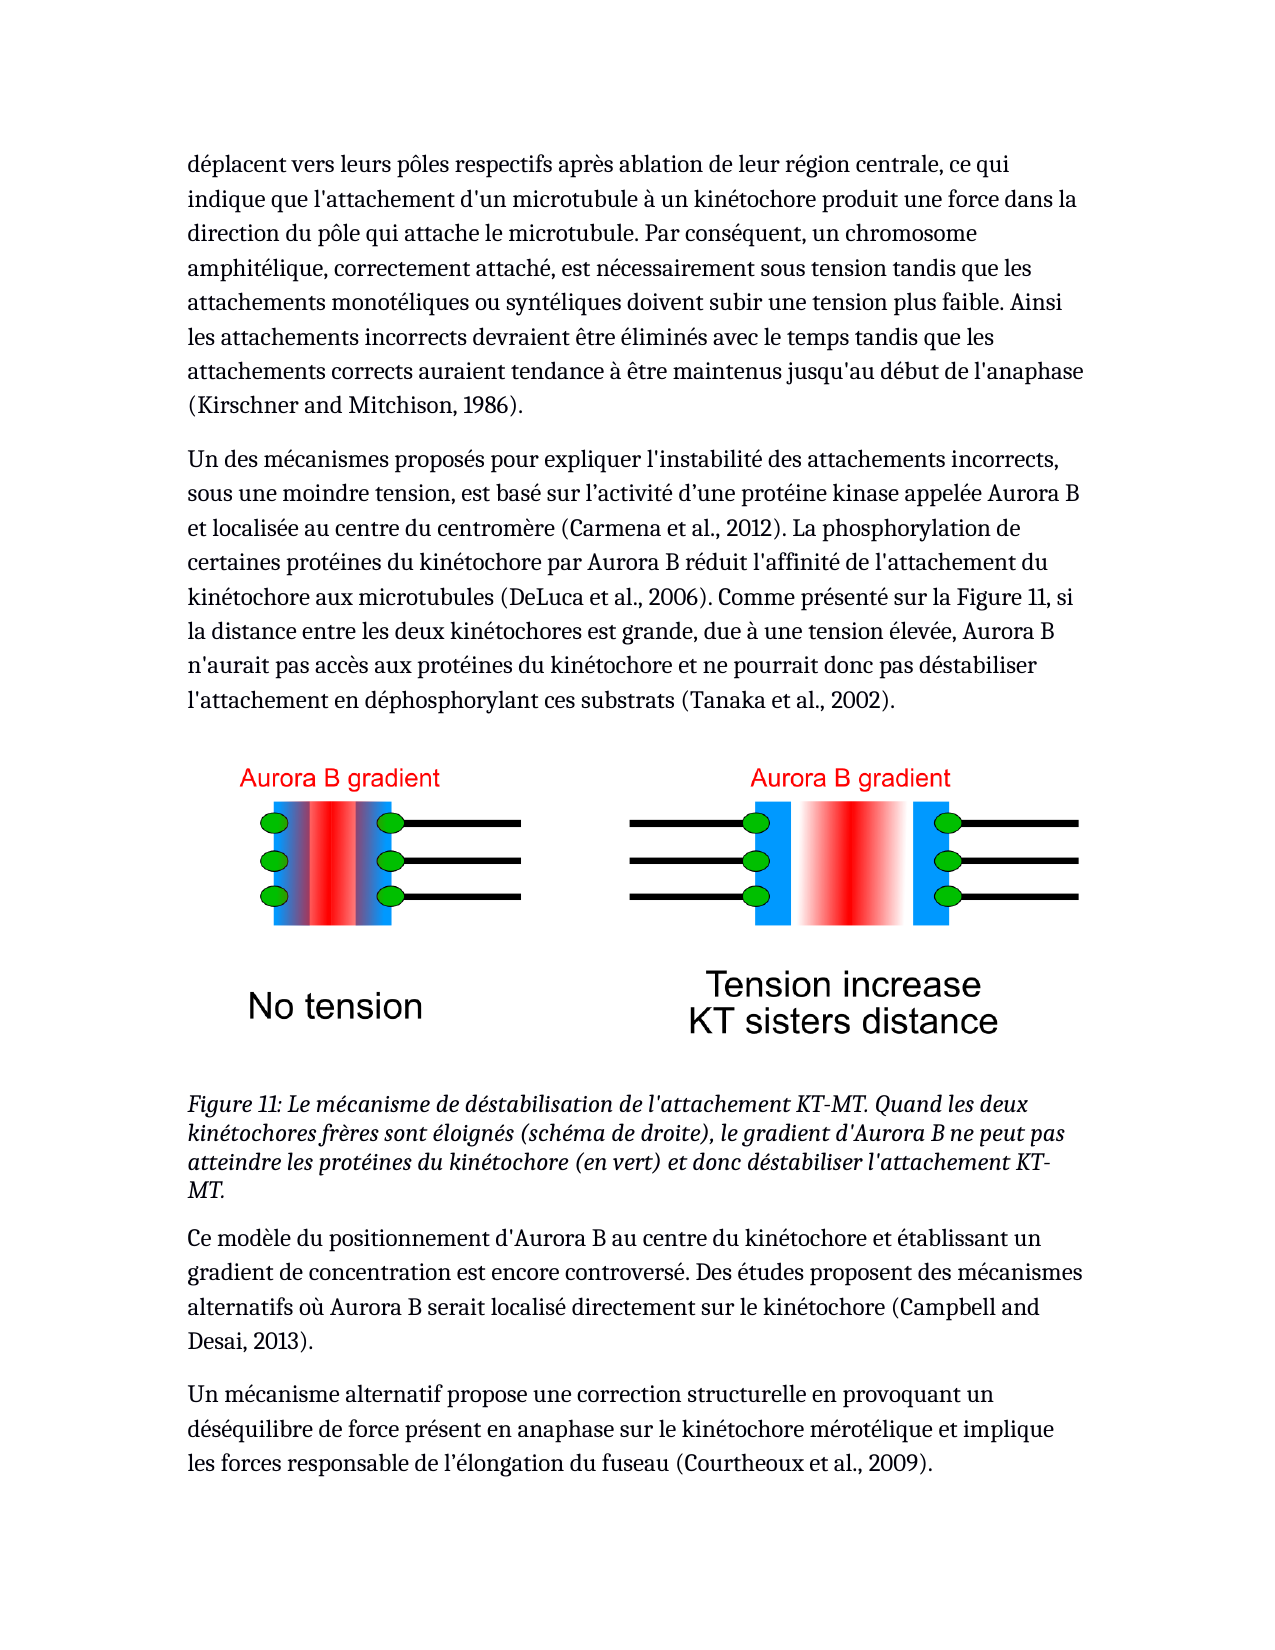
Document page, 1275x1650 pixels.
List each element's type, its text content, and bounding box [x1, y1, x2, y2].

text Figure 11: Le mécanisme de déstabilisation de l'attachement KT-MT. Quand les deux kinétochores frères sont éloignés (schéma de droite), le gradient d'Aurora B ne peut pas atteindre les protéines du kinétochore (en vert) et donc déstabiliser l'attachement KT-MT. [187, 1090, 1087, 1205]
text Un des mécanismes proposés pour expliquer l'instabilité des attachements incorrects, sous une moindre tension, est basé sur l’activité d’une protéine kinase appelée Aurora B et localisée au centre du centromère (Carmena et al., 2012). La phosphorylation de certaines protéines du kinétochore par Aurora B réduit l'affinité de l'attachement du kinétochore aux microtubules (DeLuca et al., 2006). Comme présenté sur la Figure 11, si la distance entre les deux kinétochores est grande, due à une tension élevée, Aurora B n'aurait pas accès aux protéines du kinétochore et ne pourrait donc pas déstabiliser l'attachement en déphosphorylant ces substrats (Tanaka et al., 2002). [187, 444, 1087, 715]
text Ce modèle du positionnement d'Aurora B au centre du kinétochore et établissant un gradient de concentration est encore controversé. Des études proposent des mécanismes alternatifs où Aurora B serait localisé directement sur le kinétochore (Campbell and Desai, 2013). [187, 1224, 1087, 1356]
text Un mécanisme alternatif propose une correction structurelle en provoquant un déséquilibre de force présent en anaphase sur le kinétochore mérotélique et implique les forces responsable de l’élongation du fuseau (Courtheoux et al., 2009). [187, 1380, 1087, 1478]
picture [206, 739, 1107, 1069]
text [187, 150, 1087, 420]
